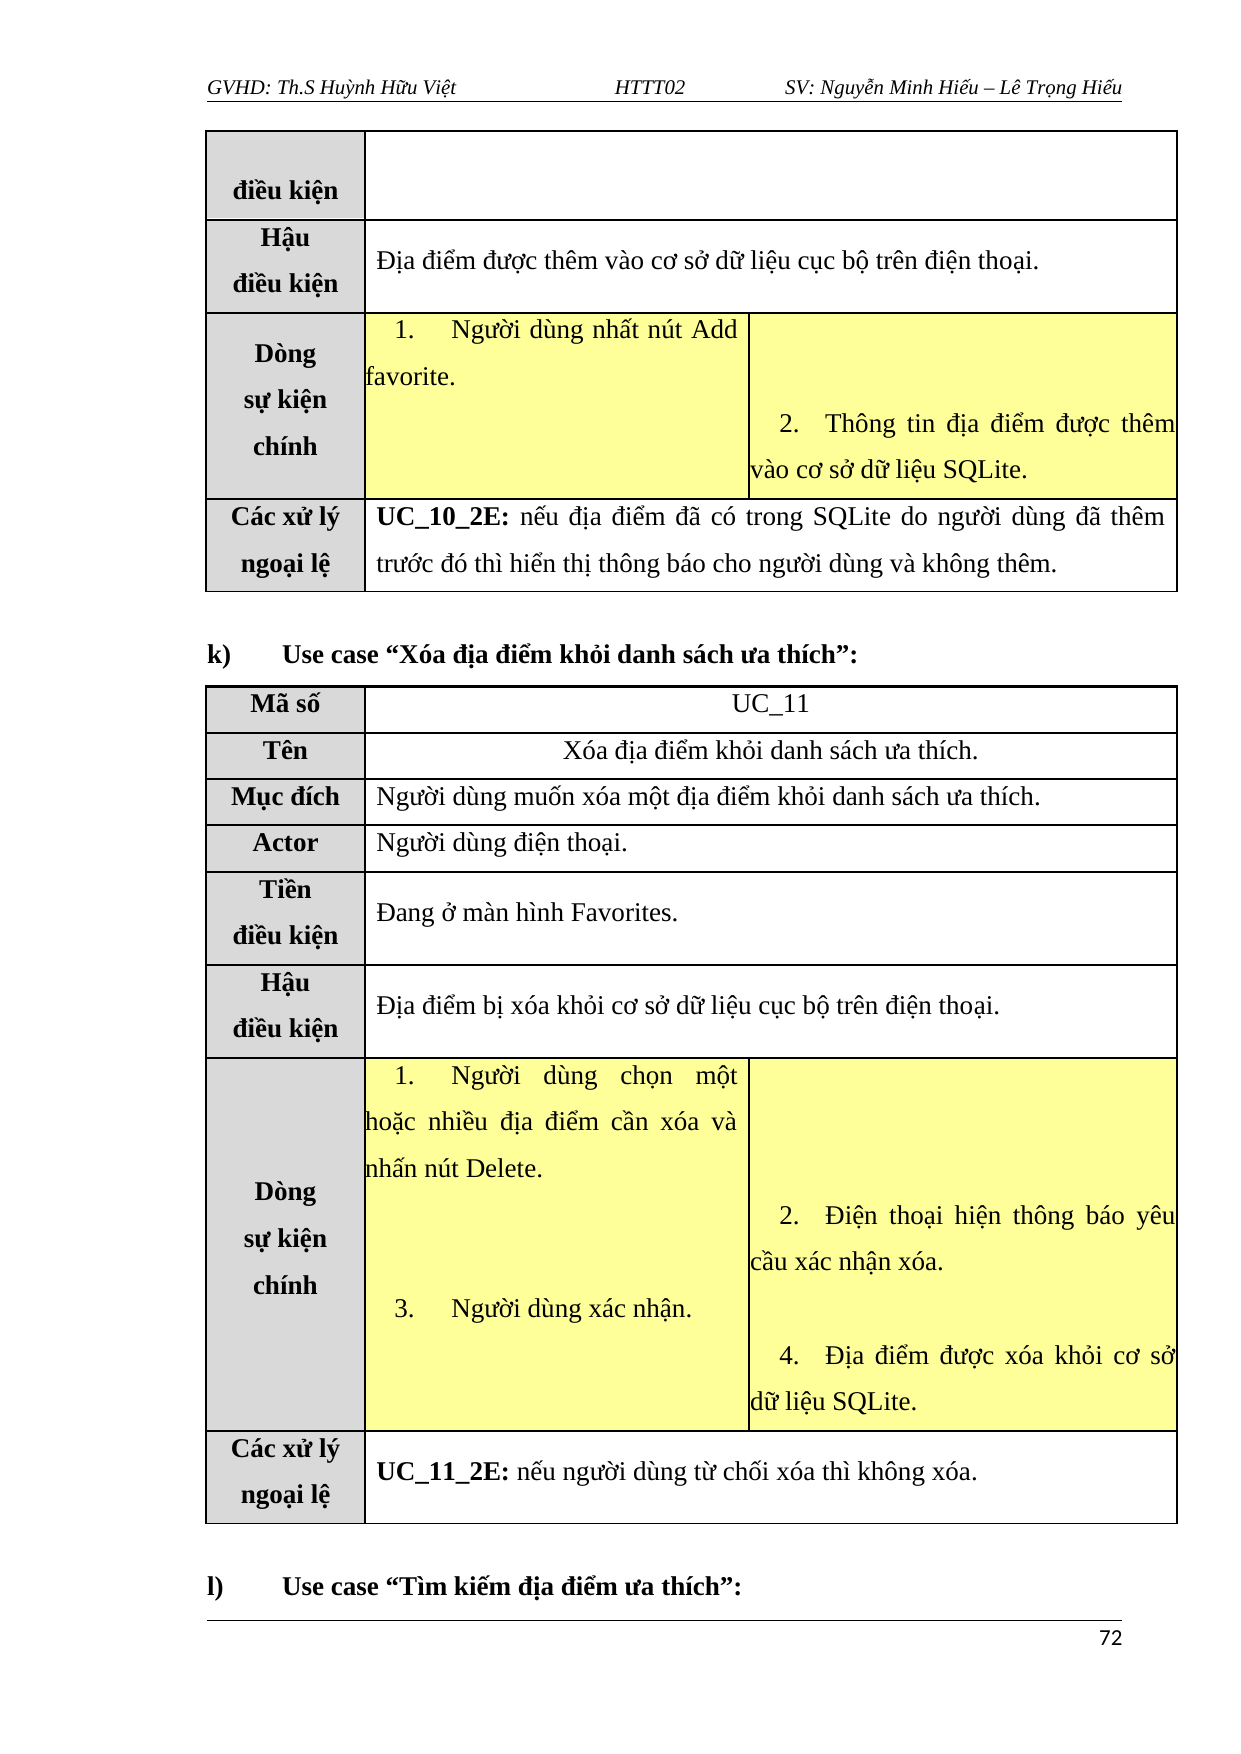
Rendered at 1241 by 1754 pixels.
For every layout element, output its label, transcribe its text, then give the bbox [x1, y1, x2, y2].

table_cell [366, 132, 1176, 218]
table_cell Tên [207, 734, 364, 778]
table_cell Hậu điều kiện [207, 966, 364, 1057]
table_cell Dòng sự kiện chính [207, 1059, 364, 1430]
table_cell UC_10_2E: nếu địa điểm đã có trong SQLite do người dùng đã thêm trước đó thì hiển thị thông báo cho người dùng và không thêm. [366, 500, 1176, 591]
table_cell Các xử lý ngoại lệ [207, 1432, 364, 1523]
table_cell Xóa địa điểm khỏi danh sách ưa thích. [366, 734, 1176, 778]
table_cell Người dùng chọn một hoặc nhiều địa điểm cần xóa và nhấn nút Delete. Người dùng xác nhận. [366, 1059, 748, 1430]
list Use case “Xóa địa điểm khỏi danh sách ưa thích”: [207, 639, 1122, 670]
table_cell Người dùng điện thoại. [366, 826, 1176, 871]
table_cell Người dùng nhất nút Add favorite. [366, 314, 748, 498]
table_cell Actor [207, 826, 364, 871]
table_cell Tiền điều kiện [207, 132, 364, 218]
table_cell Thông tin địa điểm được thêm vào cơ sở dữ liệu SQLite. [750, 314, 1176, 498]
table_cell Điện thoại hiện thông báo yêu cầu xác nhận xóa. Địa điểm được xóa khỏi cơ sở dữ liệu SQLite. [750, 1059, 1176, 1430]
table_cell Mục đích [207, 780, 364, 824]
table_cell Hậu điều kiện [207, 221, 364, 312]
table_cell Tiền điều kiện [207, 873, 364, 964]
table_cell Địa điểm bị xóa khỏi cơ sở dữ liệu cục bộ trên điện thoại. [366, 966, 1176, 1057]
table_cell UC_11_2E: nếu người dùng từ chối xóa thì không xóa. [366, 1432, 1176, 1523]
list Use case “Tìm kiếm địa điểm ưa thích”: [207, 1571, 1122, 1602]
table_cell Các xử lý ngoại lệ [207, 500, 364, 591]
table_cell Người dùng muốn xóa một địa điểm khỏi danh sách ưa thích. [366, 780, 1176, 824]
table_cell Địa điểm được thêm vào cơ sở dữ liệu cục bộ trên điện thoại. [366, 221, 1176, 312]
table_header UC_11 [366, 688, 1176, 732]
table_cell Đang ở màn hình Favorites. [366, 873, 1176, 964]
table_header Mã số [207, 688, 364, 732]
table_cell Dòng sự kiện chính [207, 314, 364, 498]
